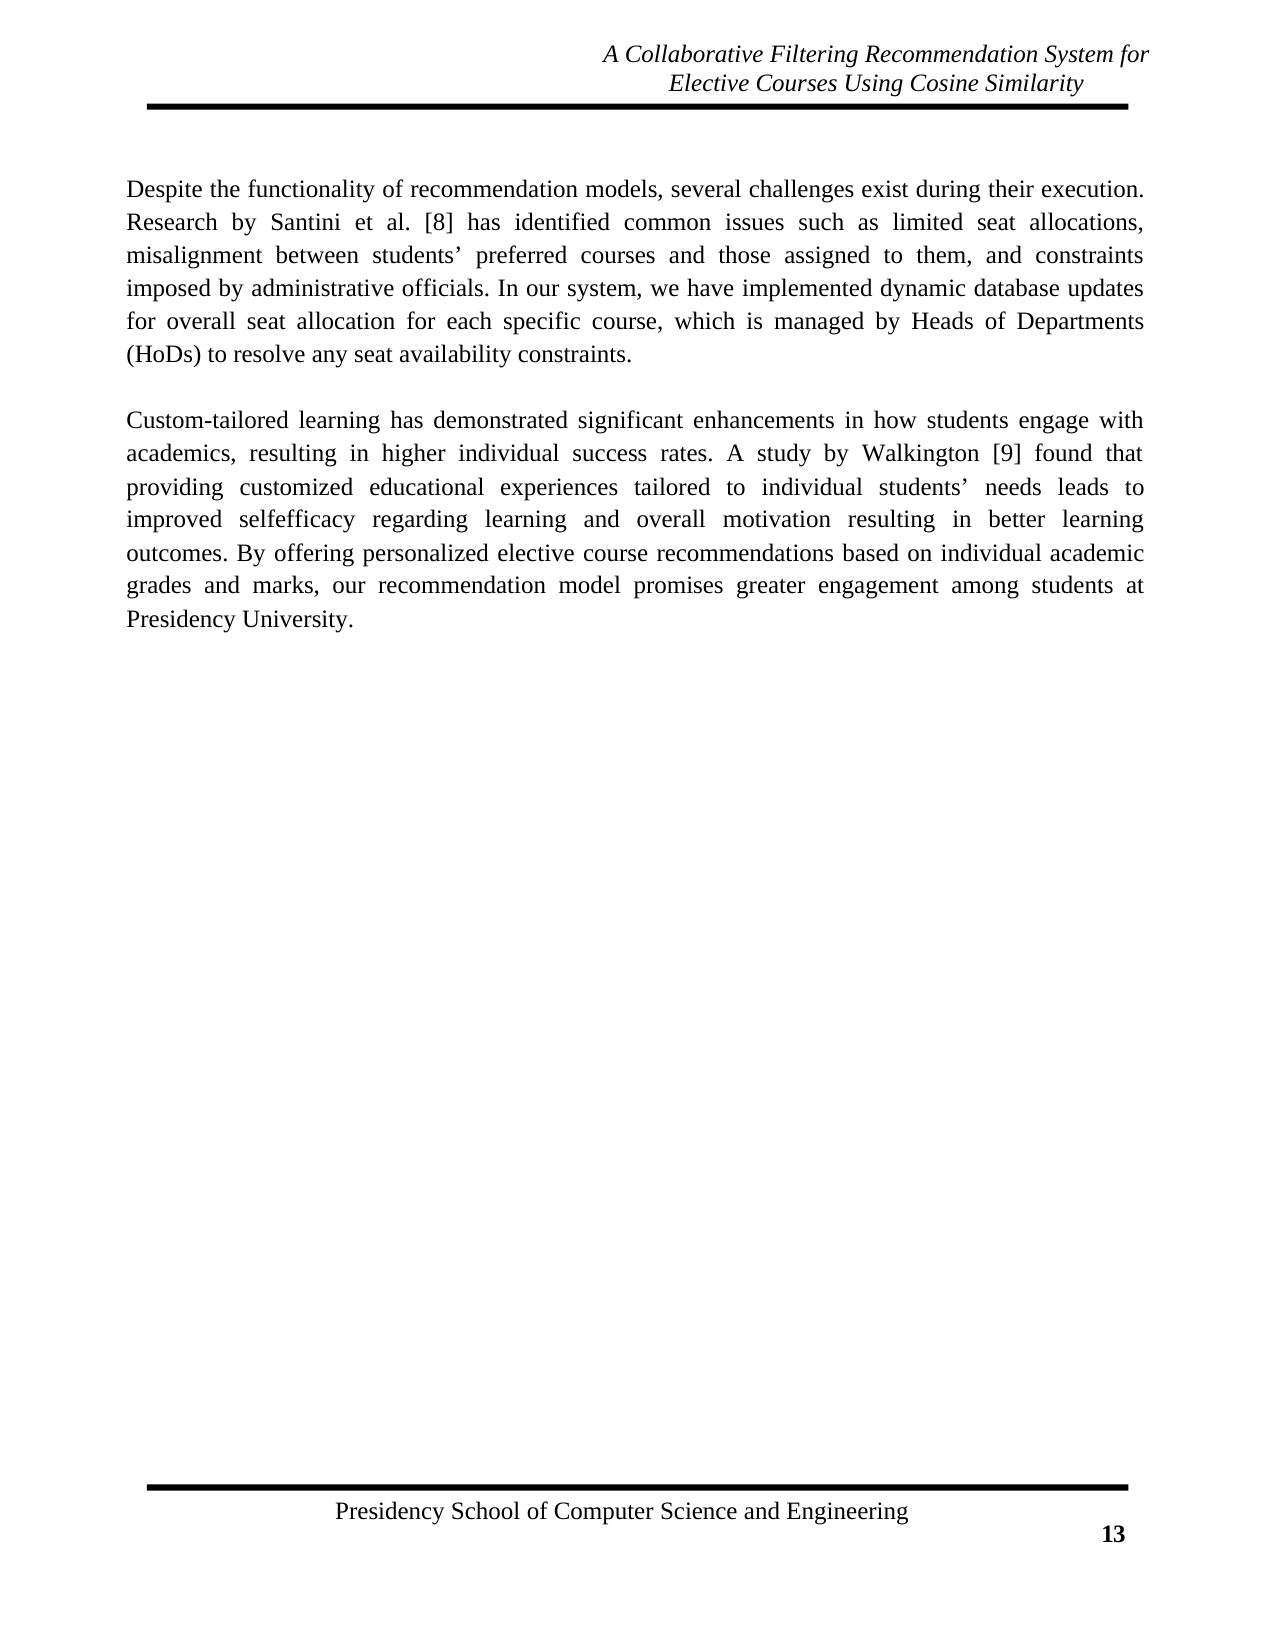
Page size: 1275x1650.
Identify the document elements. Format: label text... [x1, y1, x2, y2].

text Despite the functionality of recommendation models, several challenges exist during their execution. Research by Santini et al. [8] has identified common issues such as limited seat allocations, misalignment between students’ preferred courses and those assigned to them, and constraints imposed by administrative officials. In our system, we have implemented dynamic database updates for overall seat allocation for each specific course, which is managed by Heads of Departments (HoDs) to resolve any seat availability constraints. [126, 174, 1145, 368]
text Custom-tailored learning has demonstrated significant enhancements in how students engage with academics, resulting in higher individual success rates. A study by Walkington [9] found that providing customized educational experiences tailored to individual students’ needs leads to improved selfefficacy regarding learning and overall motivation resulting in better learning outcomes. By offering personalized elective course recommendations based on individual academic grades and marks, our recommendation model promises greater engagement among students at Presidency University. [126, 406, 1145, 632]
